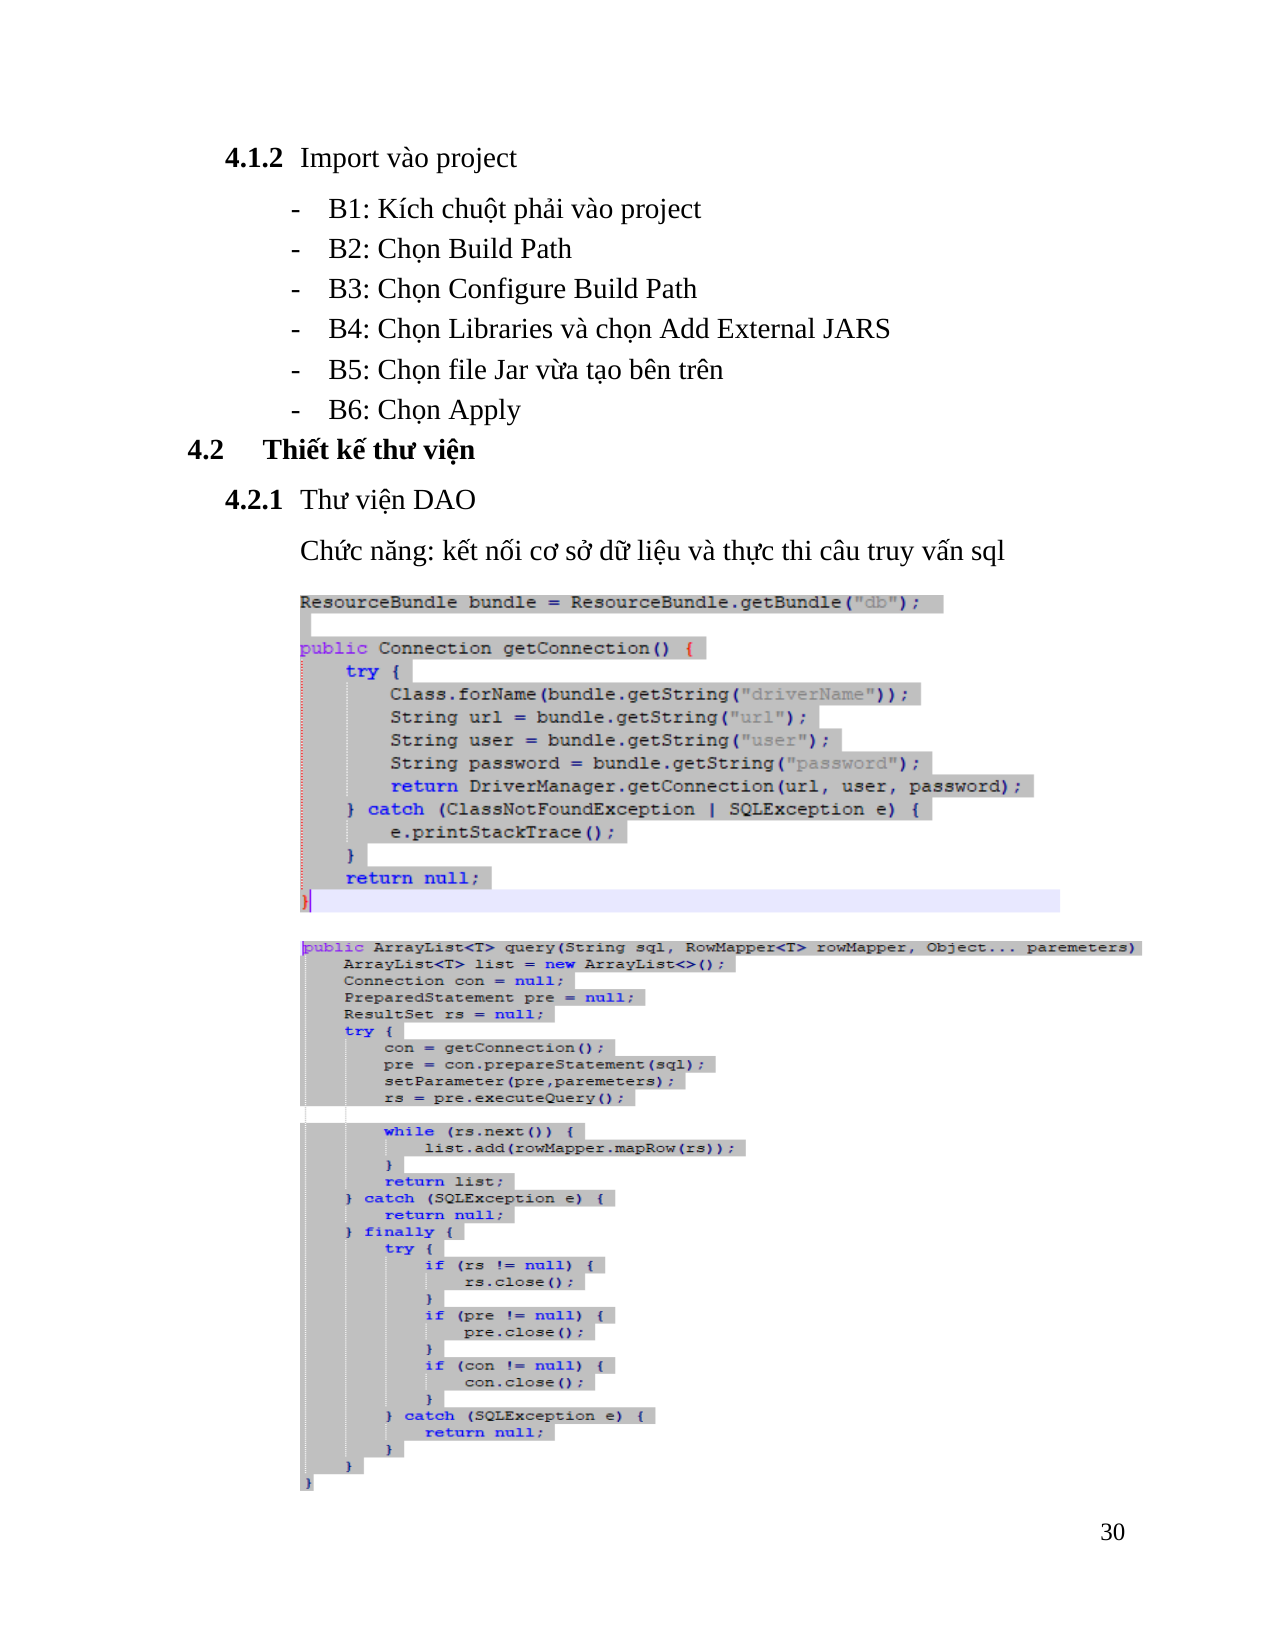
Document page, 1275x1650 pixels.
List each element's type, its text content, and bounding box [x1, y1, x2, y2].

list B6: Chọn Apply [291, 392, 1125, 426]
list Thiết kế thư viện [187, 432, 1125, 466]
list B2: Chọn Build Path [291, 231, 1125, 265]
list Chức năng: kết nối cơ sở dữ liệu và thực thi câu truy vấn sql [225, 533, 1125, 566]
list Thư viện DAO [150, 482, 1125, 516]
list Import vào project [150, 141, 1125, 174]
picture [300, 941, 1143, 1492]
list B4: Chọn Libraries và chọn Add External JARS [291, 312, 1125, 345]
picture [300, 595, 1060, 914]
list B1: Kích chuột phải vào project [291, 191, 1125, 224]
list B3: Chọn Configure Build Path [291, 271, 1125, 305]
list B5: Chọn file Jar vừa tạo bên trên [291, 352, 1125, 385]
